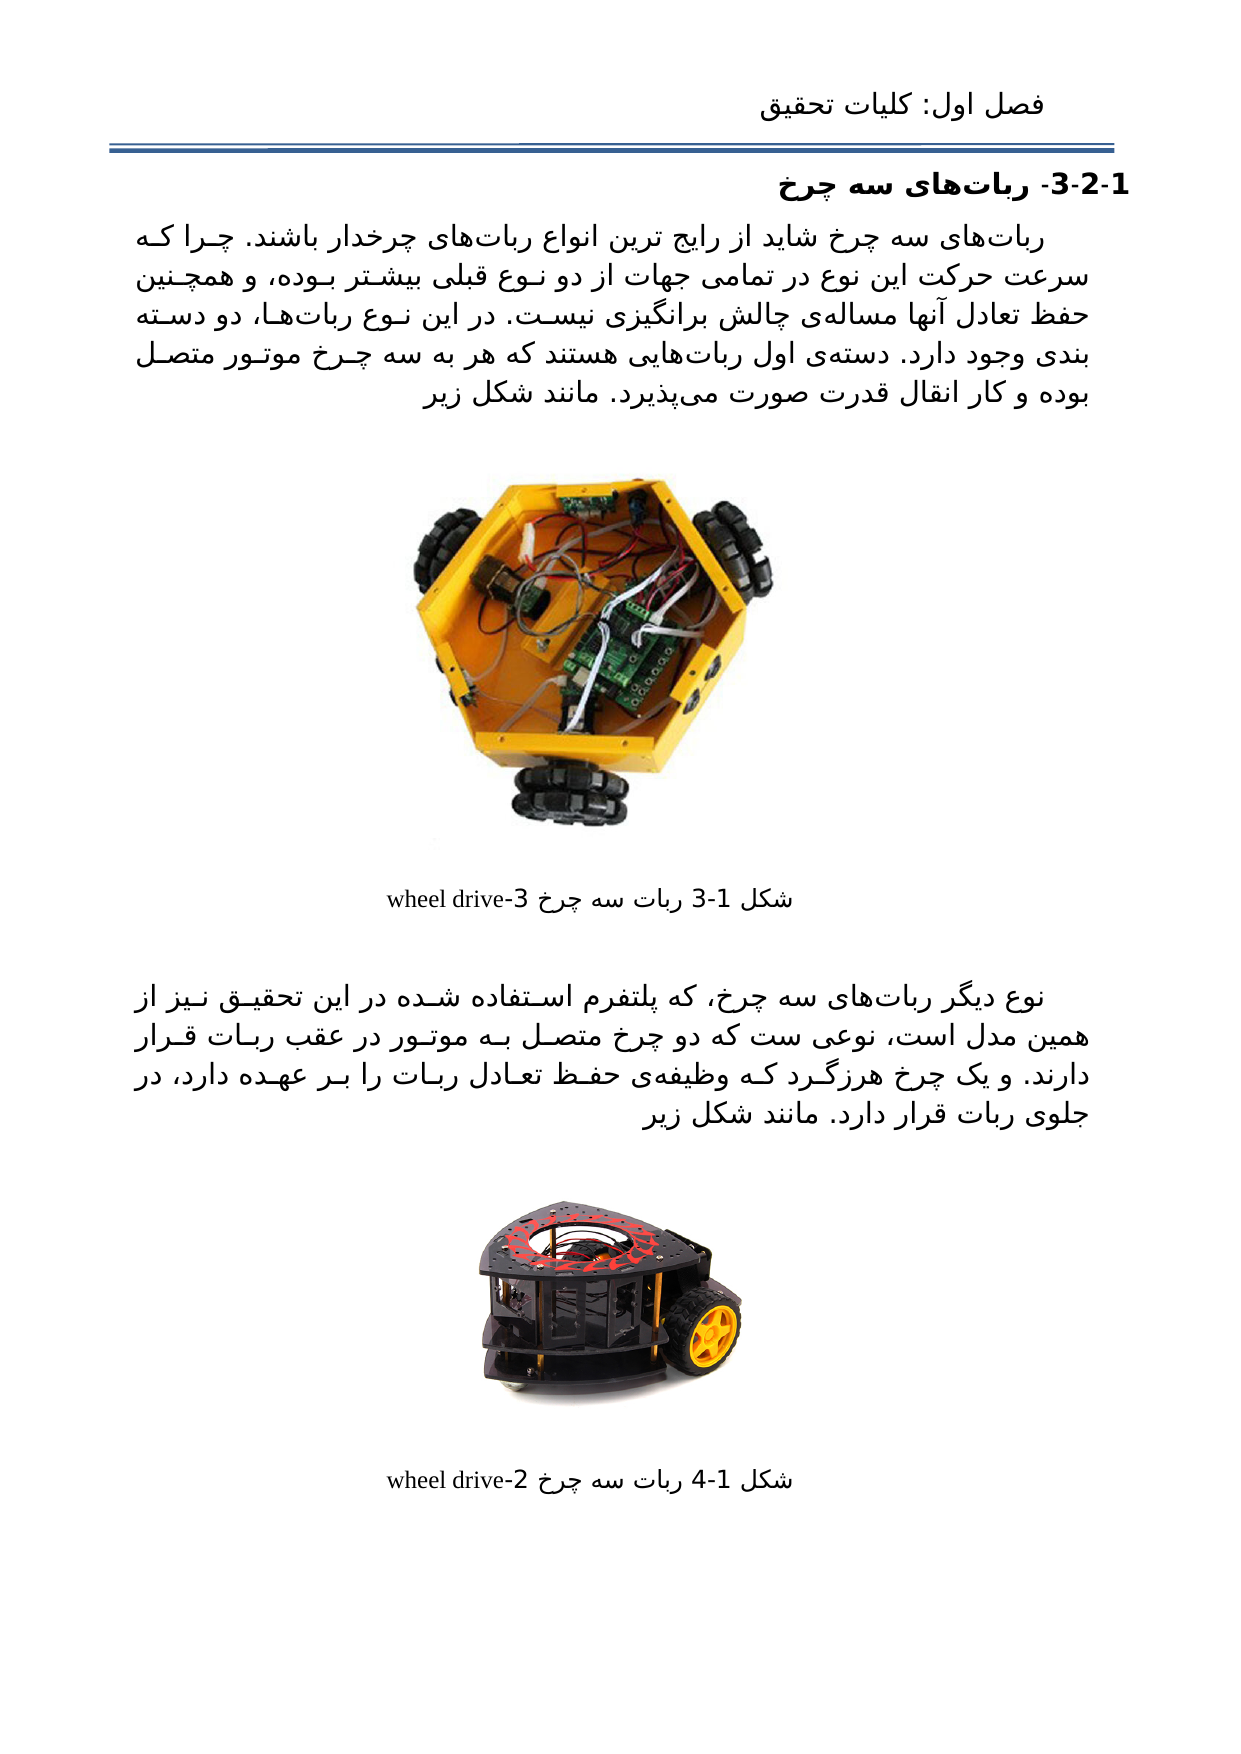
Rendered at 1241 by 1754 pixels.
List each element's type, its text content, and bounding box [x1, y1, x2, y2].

picture [389, 1147, 790, 1448]
text شکل ‏1-3 ربات سه چرخ 3-wheel drive [135, 884, 1090, 913]
text نوع دیگر ربات‌های سه چرخ، که پلتفرم استفاده شده در این تحقیق نیز از همین مدل است، نوعی ست که دو چرخ متصل به موتور در عقب ربات قرار دارند. و یک چرخ هرزگرد که وظیفه‌ی حفظ تعادل ربات را بر عهده دارد، در جلوی ربات قرار دارد. مانند شکل زیر [135, 979, 1090, 1130]
text شکل ‏1-4 ربات سه چرخ 2-wheel drive [135, 1465, 1090, 1494]
picture [369, 426, 811, 867]
text ربات‌های سه چرخ شاید از رایج ترین انواع ربات‌های چرخدار باشند. چرا که سرعت حرکت این نوع در تمامی جهات از دو نوع قبلی بیشتر بوده، و همچنین حفظ تعادل آنها مساله‌ی چالش برانگیزی نیست. در این نوع ربات‌ها، دو دسته بندی وجود دارد. دسته‌ی اول ربات‌هایی هستند که هر به سه چرخ موتور متصل بوده و کار انقال قدرت صورت می‌پذیرد. مانند شکل زیر [135, 219, 1090, 409]
subtitle ربات‌های سه چرخ [135, 168, 1030, 202]
